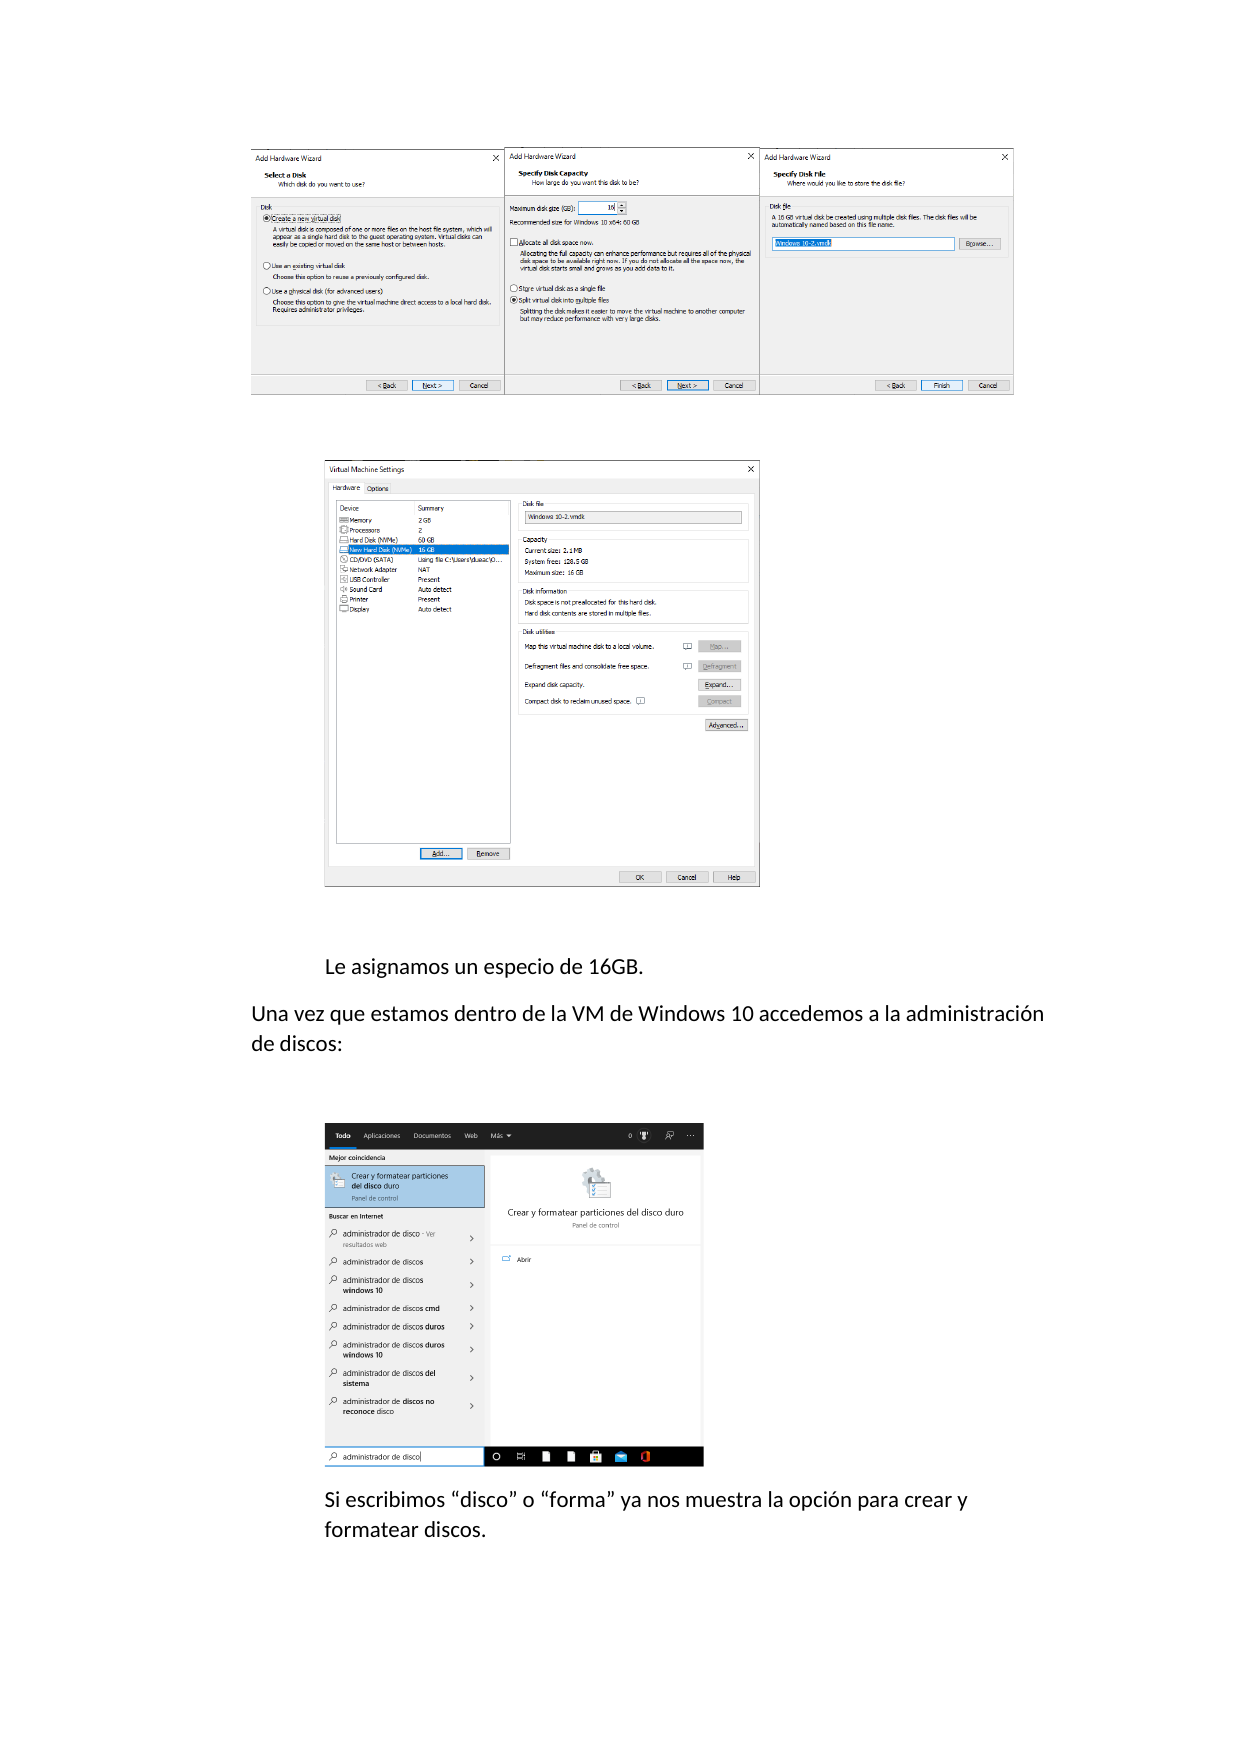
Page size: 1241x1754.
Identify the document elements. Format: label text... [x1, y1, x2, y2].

picture [324, 1123, 704, 1467]
text Si escribimos “disco” o “forma” ya nos muestra la opción para crear y formatear discos. [324, 1485, 1063, 1543]
text Una vez que estamos dentro de la VM de Windows 10 accedemos a la administración de discos: [251, 999, 1063, 1057]
picture [324, 460, 760, 887]
text Le asignamos un especio de 16GB. [251, 952, 1063, 980]
picture [251, 147, 1014, 395]
